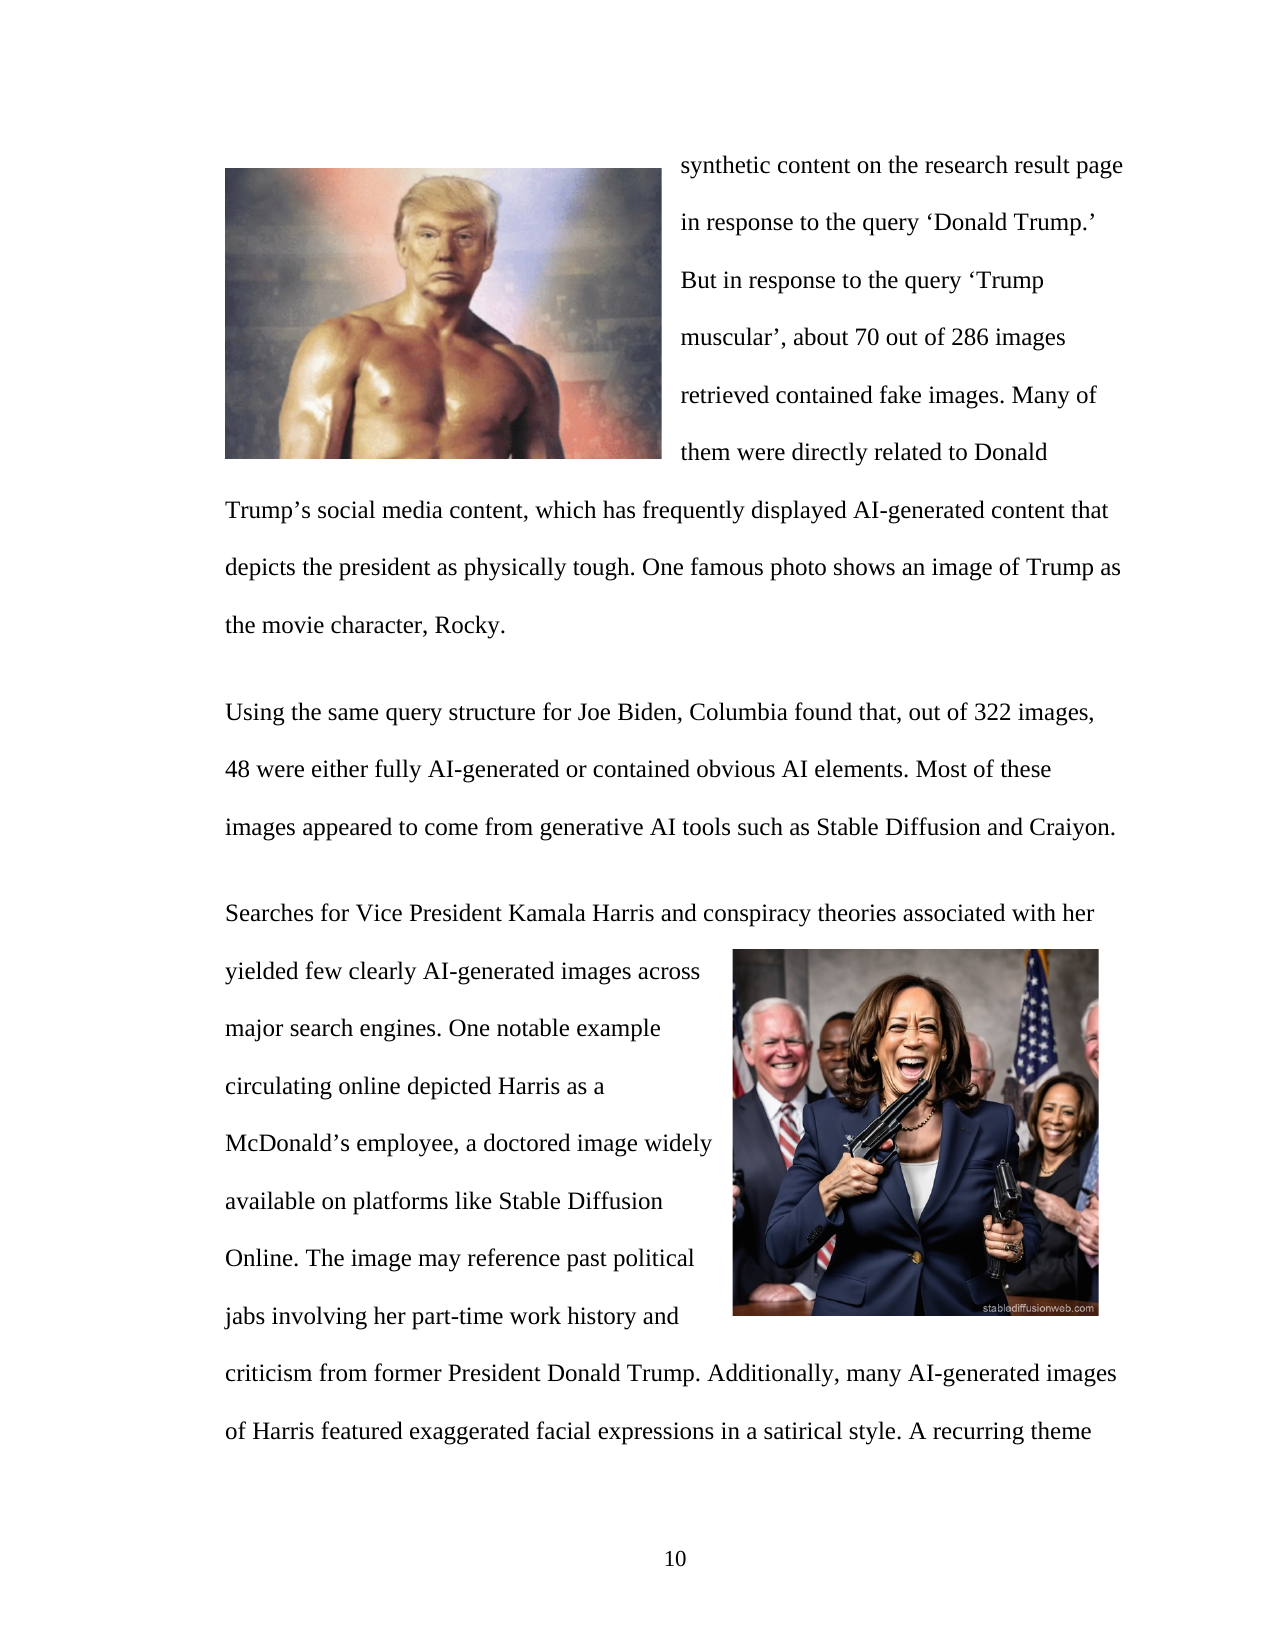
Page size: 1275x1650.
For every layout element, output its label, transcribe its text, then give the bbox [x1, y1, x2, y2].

text Using the same query structure for Joe Biden, Columbia found that, out of 322 images, 48 were either fully AI-generated or contained obvious AI elements. Most of these images appeared to come from generative AI tools such as Stable Diffusion and Craiyon. [225, 697, 1125, 840]
picture [225, 168, 662, 459]
picture [732, 949, 1099, 1316]
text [225, 150, 1125, 639]
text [225, 898, 1125, 1444]
